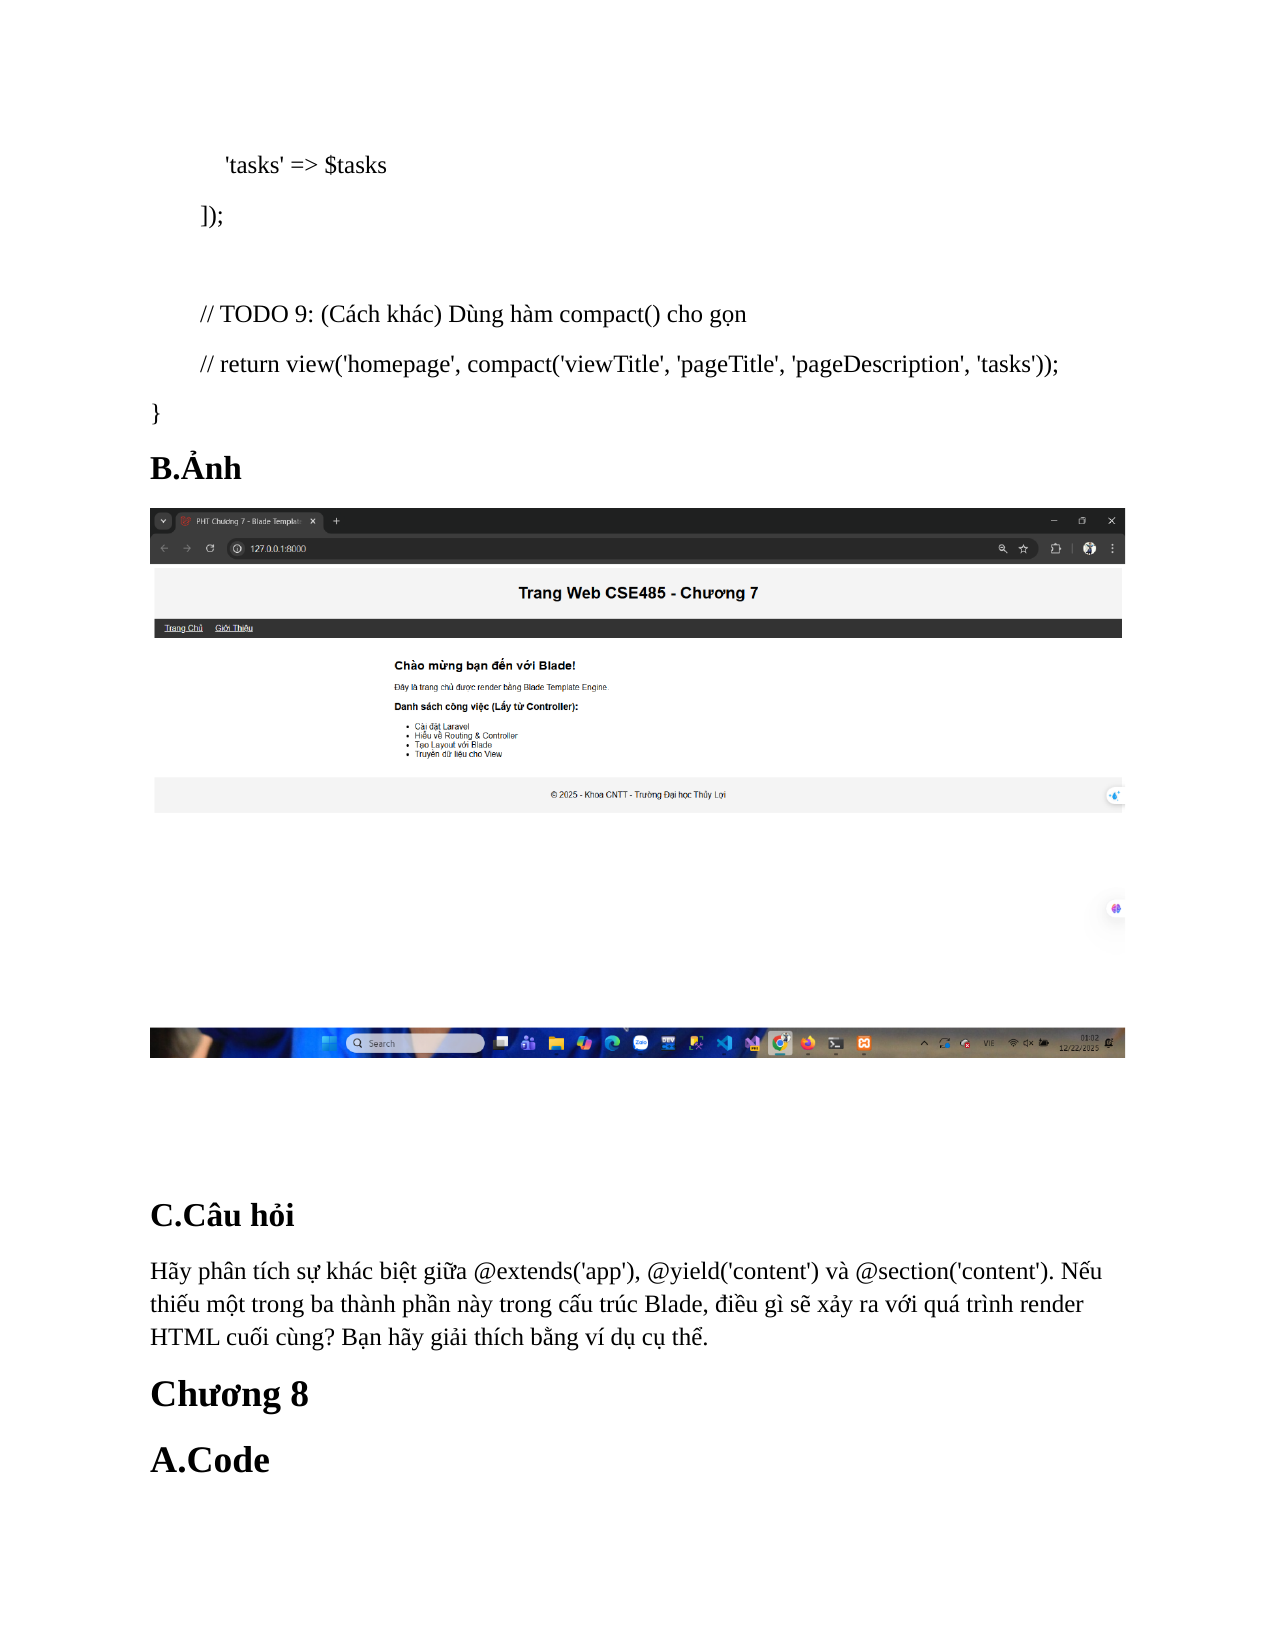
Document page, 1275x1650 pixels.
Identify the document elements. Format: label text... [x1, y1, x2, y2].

text } [150, 398, 1125, 427]
text // return view('homepage', compact('viewTitle', 'pageTitle', 'pageDescription', 'tasks')); [150, 349, 1125, 377]
text Hãy phân tích sự khác biệt giữa @extends('app'), @yield('content') và @section('content'). Nếu thiếu một trong ba thành phần này trong cấu trúc Blade, điều gì sẽ xảy ra với quá trình render HTML cuối cùng? Bạn hãy giải thích bằng ví dụ cụ thể. [150, 1256, 1125, 1351]
text 'tasks' => $tasks [150, 150, 1125, 179]
text // TODO 9: (Cách khác) Dùng hàm compact() cho gọn [150, 299, 1125, 328]
text A.Code [150, 1438, 1125, 1481]
text Chương 8 [150, 1371, 1125, 1414]
picture [150, 508, 1125, 1058]
text B.Ảnh [150, 448, 1125, 486]
text C.Câu hỏi [150, 1195, 1125, 1233]
text ]); [150, 200, 1125, 228]
